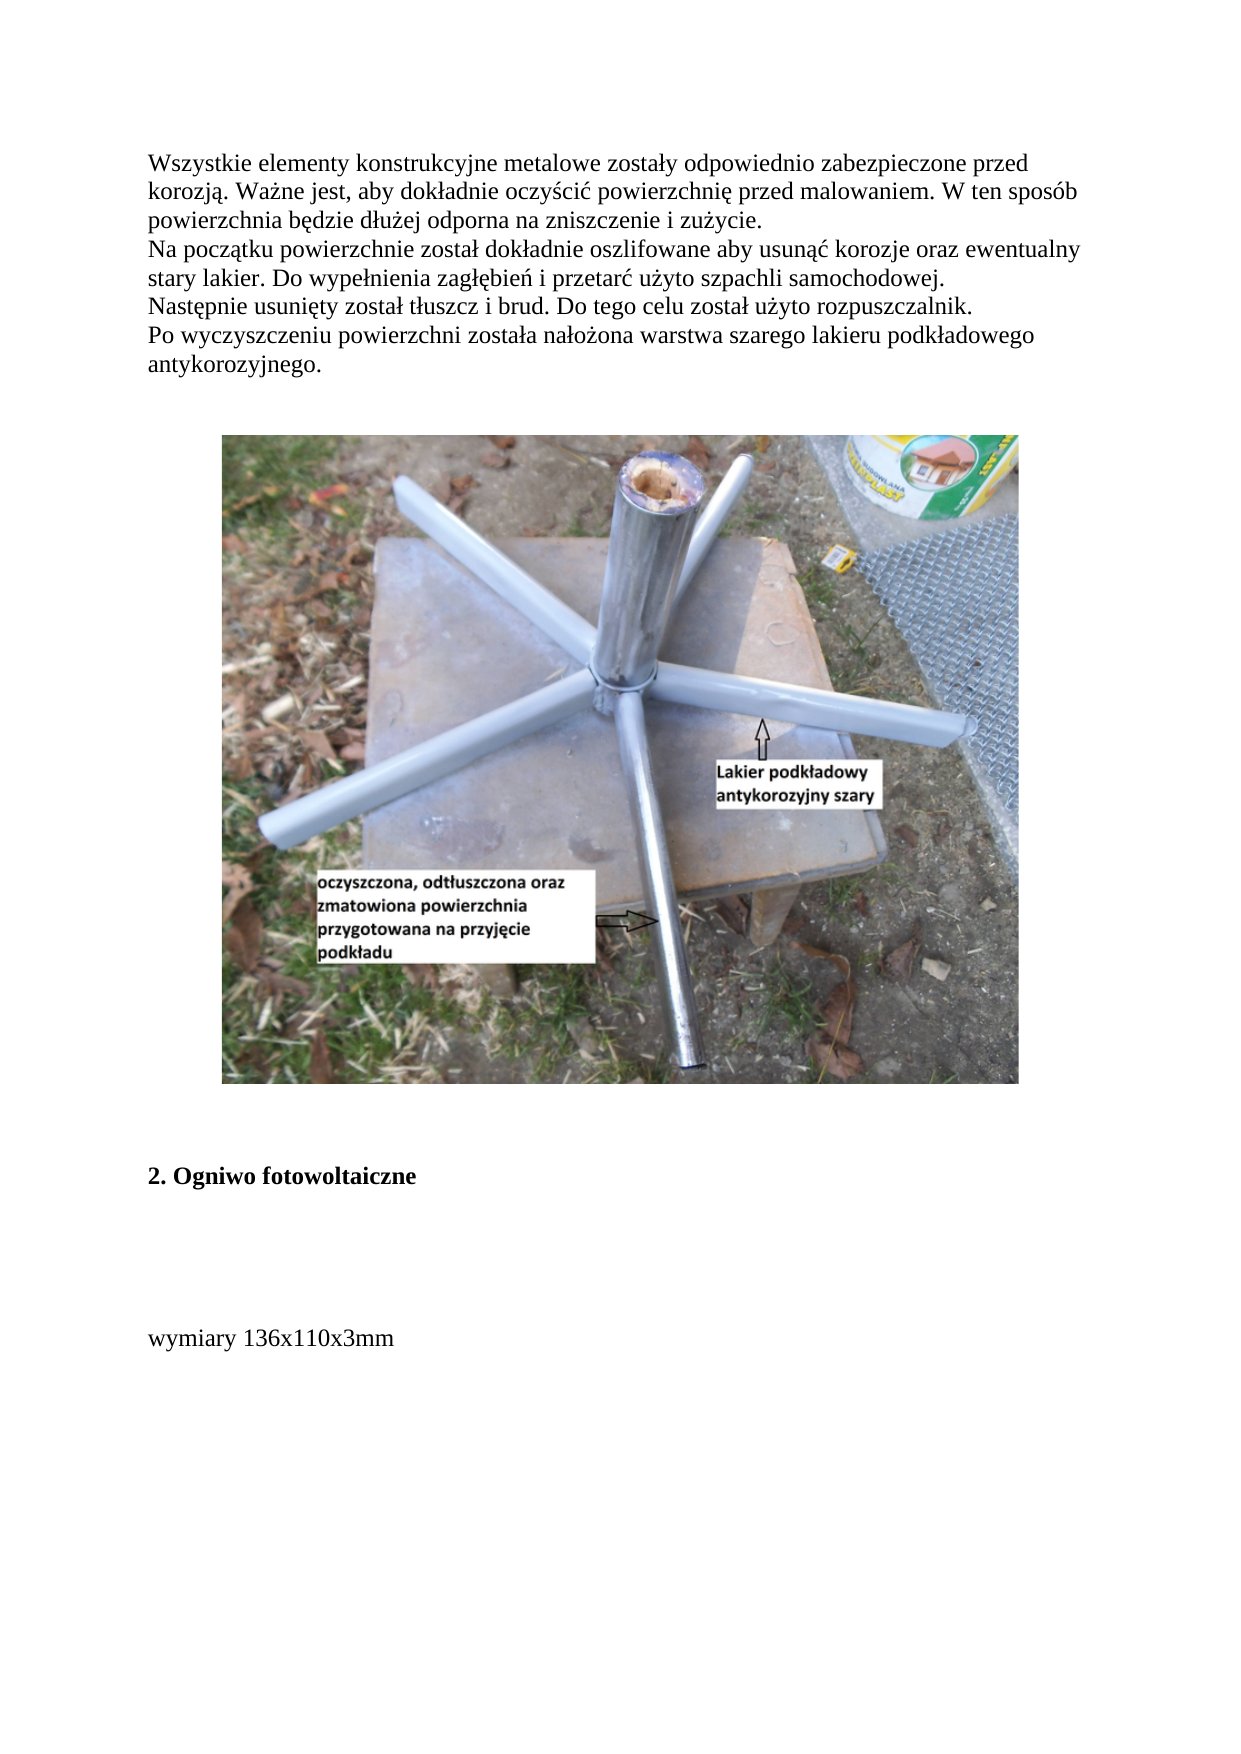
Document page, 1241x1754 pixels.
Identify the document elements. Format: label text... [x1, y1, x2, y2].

text Po wyczyszczeniu powierzchni została nałożona warstwa szarego lakieru podkładowego antykorozyjnego. [148, 320, 1092, 378]
text 2. Ogniwo fotowoltaiczne [148, 1161, 1092, 1190]
text Następnie usunięty został tłuszcz i brud. Do tego celu został użyto rozpuszczalnik. [148, 291, 1092, 320]
text Na początku powierzchnie został dokładnie oszlifowane aby usunąć korozje oraz ewentualny stary lakier. Do wypełnienia zagłębień i przetarć użyto szpachli samochodowej. [148, 234, 1092, 291]
picture [221, 435, 1019, 1084]
text Wszystkie elementy konstrukcyjne metalowe zostały odpowiednio zabezpieczone przed korozją. Ważne jest, aby dokładnie oczyścić powierzchnię przed malowaniem. W ten sposób powierzchnia będzie dłużej odporna na zniszczenie i zużycie. [148, 148, 1092, 234]
text wymiary 136x110x3mm [148, 1323, 1092, 1352]
